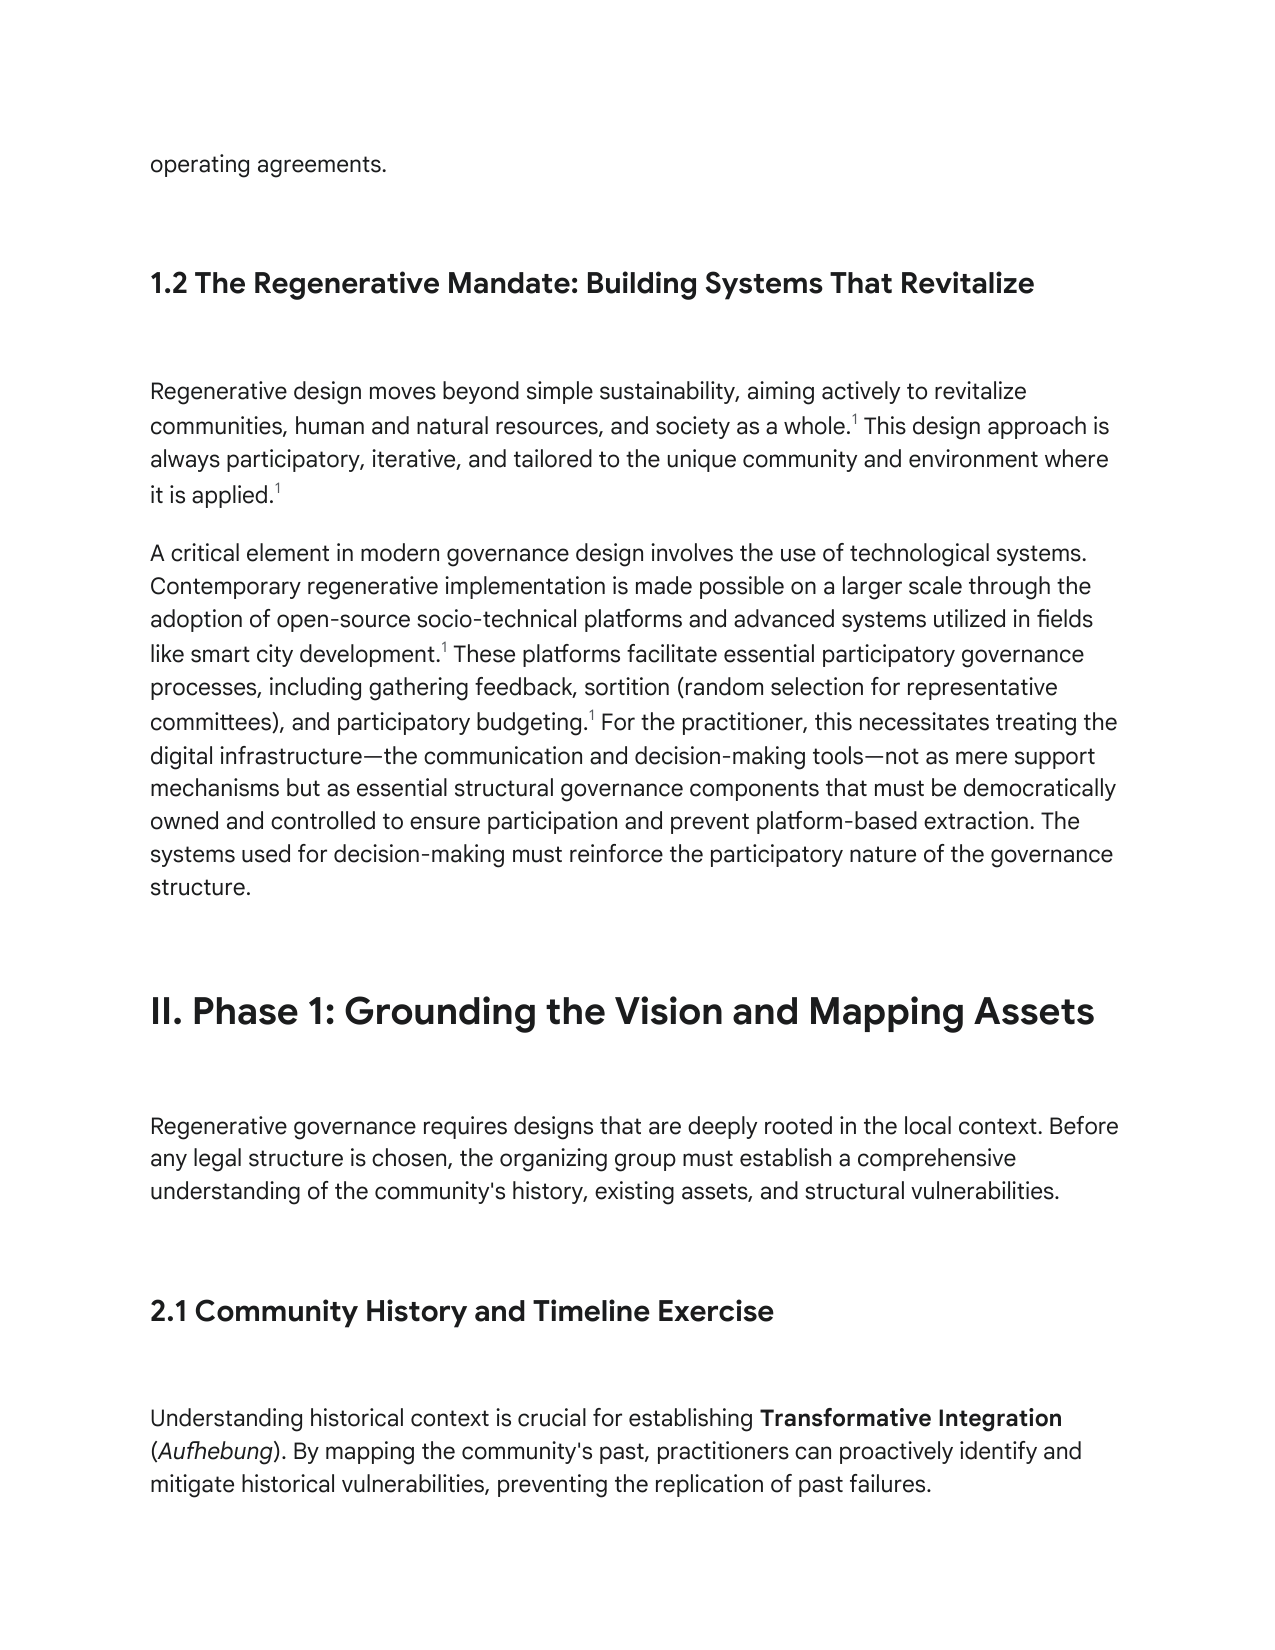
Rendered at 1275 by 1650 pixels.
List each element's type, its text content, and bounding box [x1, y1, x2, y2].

subtitle 1.2 The Regenerative Mandate: Building Systems That Revitalize [150, 265, 1125, 302]
text Understanding historical context is crucial for establishing Transformative Integration (Aufhebung). By mapping the community's past, practitioners can proactively identify and mitigate historical vulnerabilities, preventing the replication of past failures. [150, 1404, 1125, 1499]
subtitle 2.1 Community History and Timeline Exercise [150, 1293, 1125, 1329]
text A critical element in modern governance design involves the use of technological systems. Contemporary regenerative implementation is made possible on a larger scale through the adoption of open-source socio-technical platforms and advanced systems utilized in fields like smart city development.1 These platforms facilitate essential participatory governance processes, including gathering feedback, sortition (random selection for representative committees), and participatory budgeting.1 For the practitioner, this necessitates treating the digital infrastructure—the communication and decision-making tools—not as mere support mechanisms but as essential structural governance components that must be democratically owned and controlled to ensure participation and prevent platform-based extraction. The systems used for decision-making must reinforce the participatory nature of the governance structure. [150, 539, 1125, 901]
subtitle II. Phase 1: Grounding the Vision and Mapping Assets [150, 988, 1125, 1035]
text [150, 150, 1125, 179]
text Regenerative governance requires designs that are deeply rooted in the local context. Before any legal structure is chosen, the organizing group must establish a comprehensive understanding of the community's history, existing assets, and structural vulnerabilities. [150, 1112, 1125, 1206]
text Regenerative design moves beyond simple sustainability, aiming actively to revitalize communities, human and natural resources, and society as a whole.1 This design approach is always participatory, iterative, and tailored to the unique community and environment where it is applied.1 [150, 377, 1125, 510]
